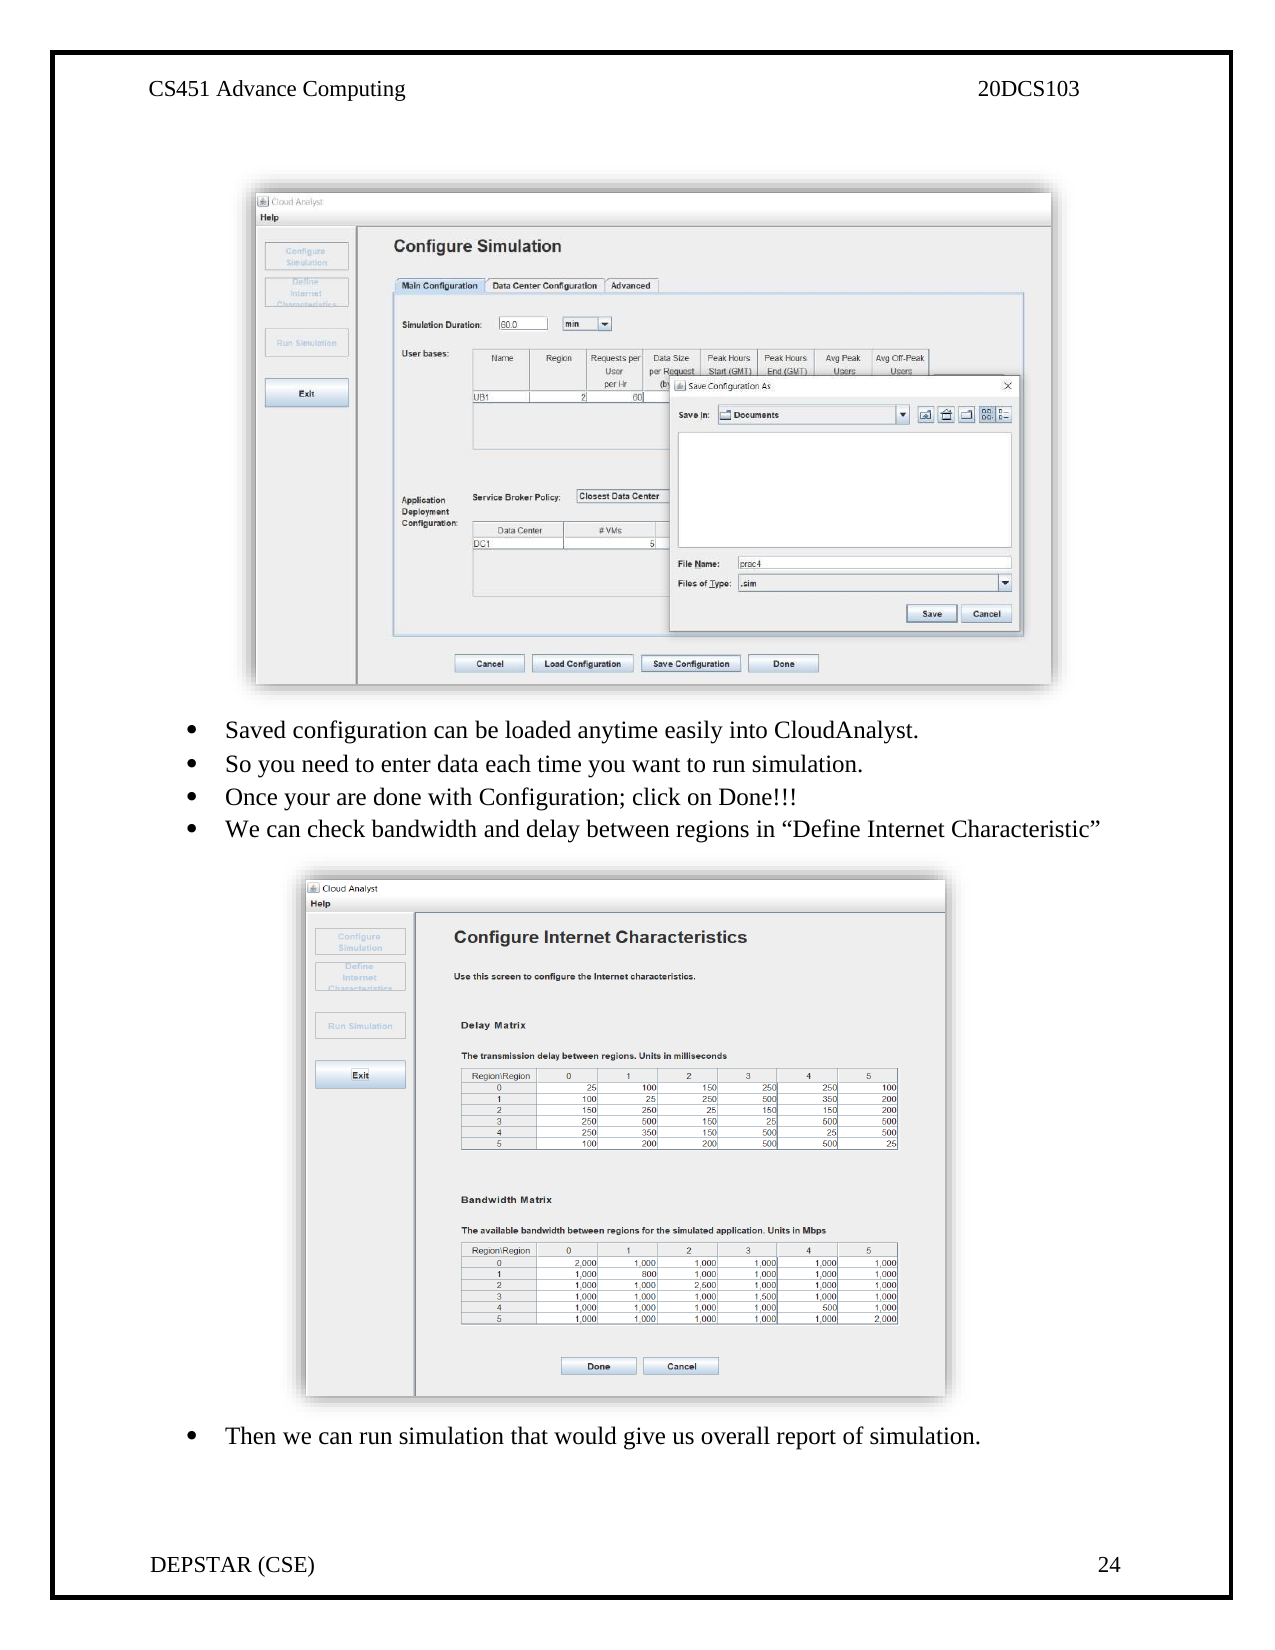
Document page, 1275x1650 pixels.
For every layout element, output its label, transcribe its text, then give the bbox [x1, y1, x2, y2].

list Once your are done with Configuration; click on Done!!! [187, 782, 1229, 810]
list We can check bandwidth and delay between regions in “Define Internet Characteristic” [187, 814, 1229, 843]
picture [229, 166, 1076, 709]
list Saved configuration can be loaded anytime easily into CloudAnalyst. [187, 716, 1229, 744]
list So you need to enter data each time you want to run simulation. [187, 749, 1229, 777]
picture [279, 853, 970, 1421]
